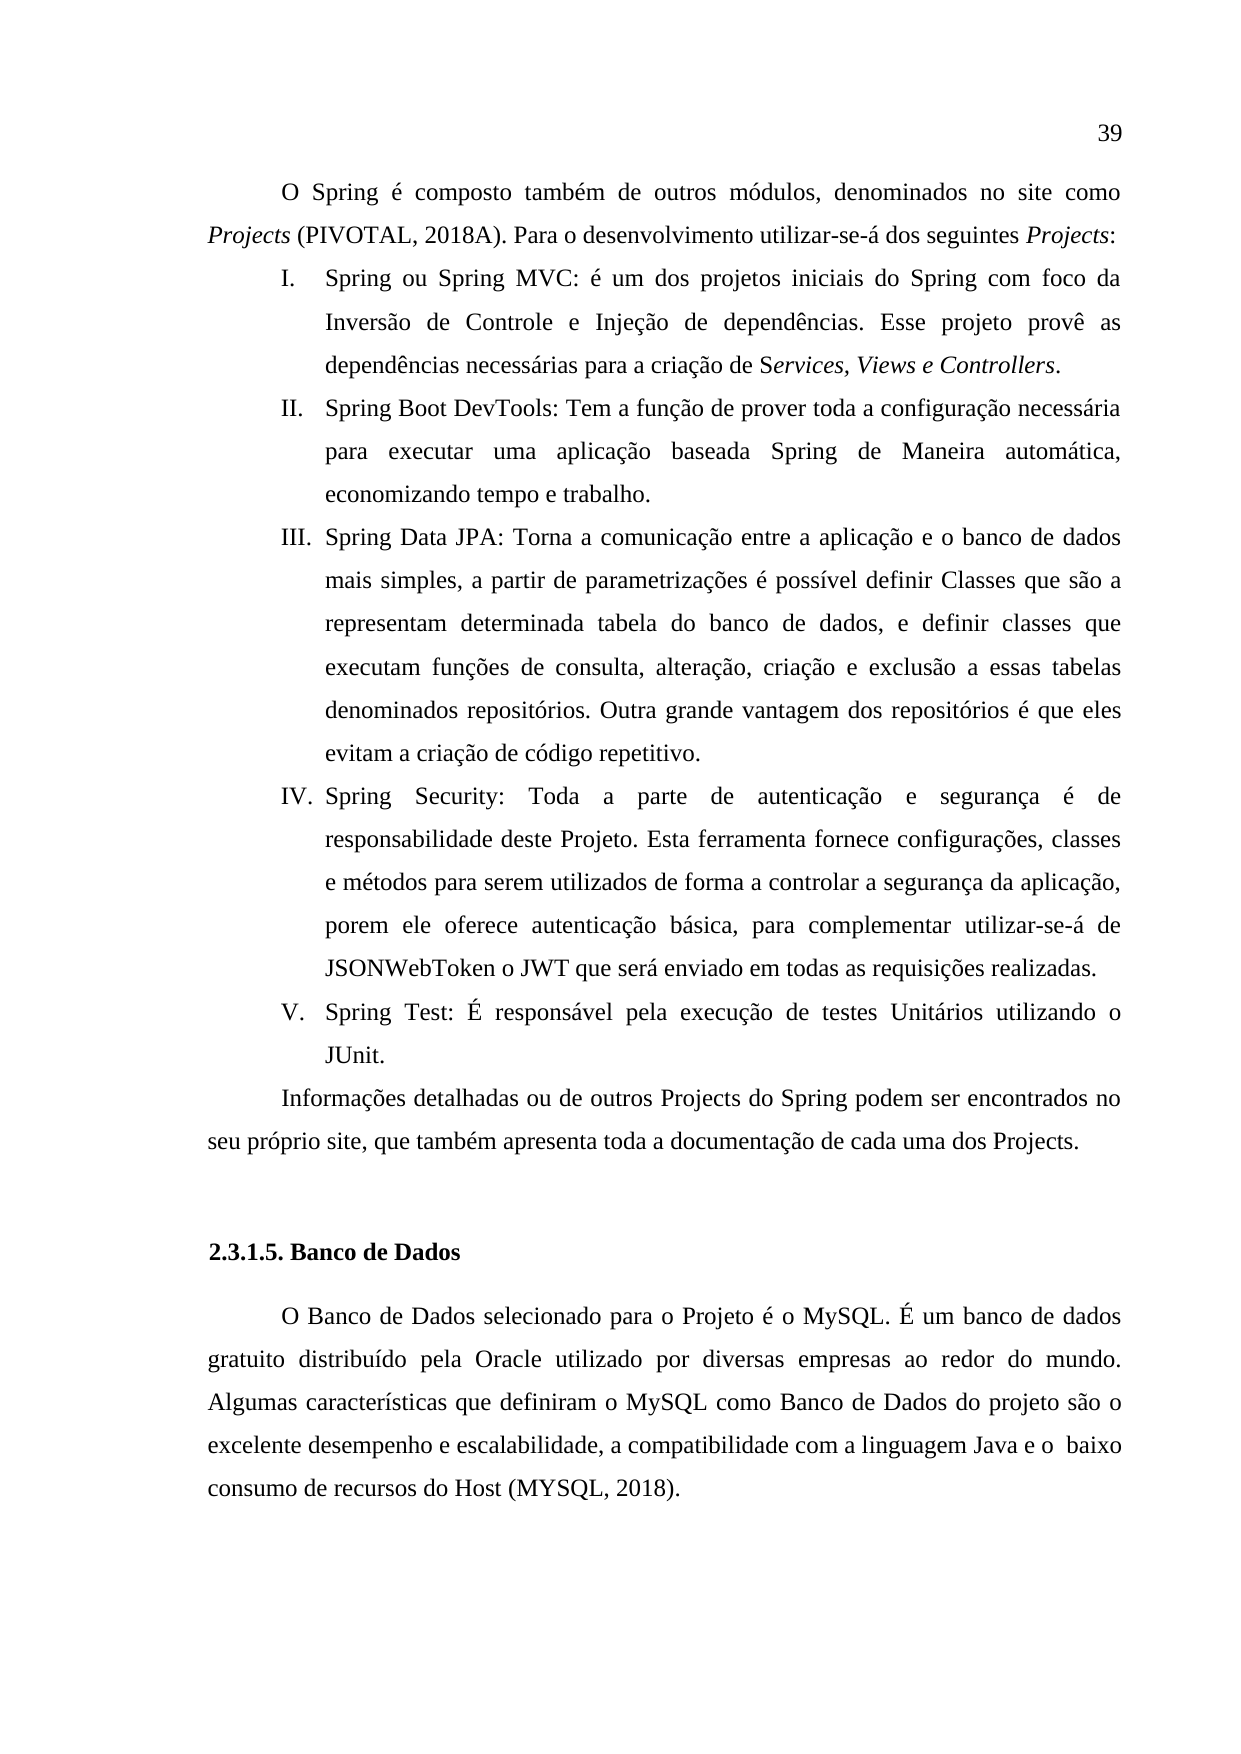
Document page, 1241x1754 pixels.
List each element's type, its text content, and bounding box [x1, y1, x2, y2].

list Spring ou Spring MVC: é um dos projetos iniciais do Spring com foco da Inversão de Controle e Injeção de dependências. Esse projeto provê as dependências necessárias para a criação de Services, Views e Controllers. [281, 263, 1122, 378]
list Spring Test: É responsável pela execução de testes Unitários utilizando o JUnit. [281, 997, 1122, 1068]
list Spring Boot DevTools: Tem a função de prover toda a configuração necessária para executar uma aplicação baseada Spring de Maneira automática, economizando tempo e trabalho. [281, 393, 1122, 508]
text Informações detalhadas ou de outros Projects do Spring podem ser encontrados no seu próprio site, que também apresenta toda a documentação de cada uma dos Projects. [207, 1083, 1122, 1155]
subtitle Banco de Dados [208, 1237, 1122, 1266]
list Spring Security: Toda a parte de autenticação e segurança é de responsabilidade deste Projeto. Esta ferramenta fornece configurações, classes e métodos para serem utilizados de forma a controlar a segurança da aplicação, porem ele oferece autenticação básica, para complementar utilizar-se-á de JSONWebToken o JWT que será enviado em todas as requisições realizadas. [281, 781, 1122, 982]
list Spring Data JPA: Torna a comunicação entre a aplicação e o banco de dados mais simples, a partir de parametrizações é possível definir Classes que são a representam determinada tabela do banco de dados, e definir classes que executam funções de consulta, alteração, criação e exclusão a essas tabelas denominados repositórios. Outra grande vantagem dos repositórios é que eles evitam a criação de código repetitivo. [281, 522, 1122, 767]
text O Spring é composto também de outros módulos, denominados no site como Projects (PIVOTAL, 2018A). Para o desenvolvimento utilizar-se-á dos seguintes Projects: [207, 177, 1122, 249]
text O Banco de Dados selecionado para o Projeto é o MySQL. É um banco de dados gratuito distribuído pela Oracle utilizado por diversas empresas ao redor do mundo. Algumas características que definiram o MySQL como Banco de Dados do projeto são o excelente desempenho e escalabilidade, a compatibilidade com a linguagem Java e o baixo consumo de recursos do Host (MYSQL, 2018). [207, 1301, 1122, 1502]
